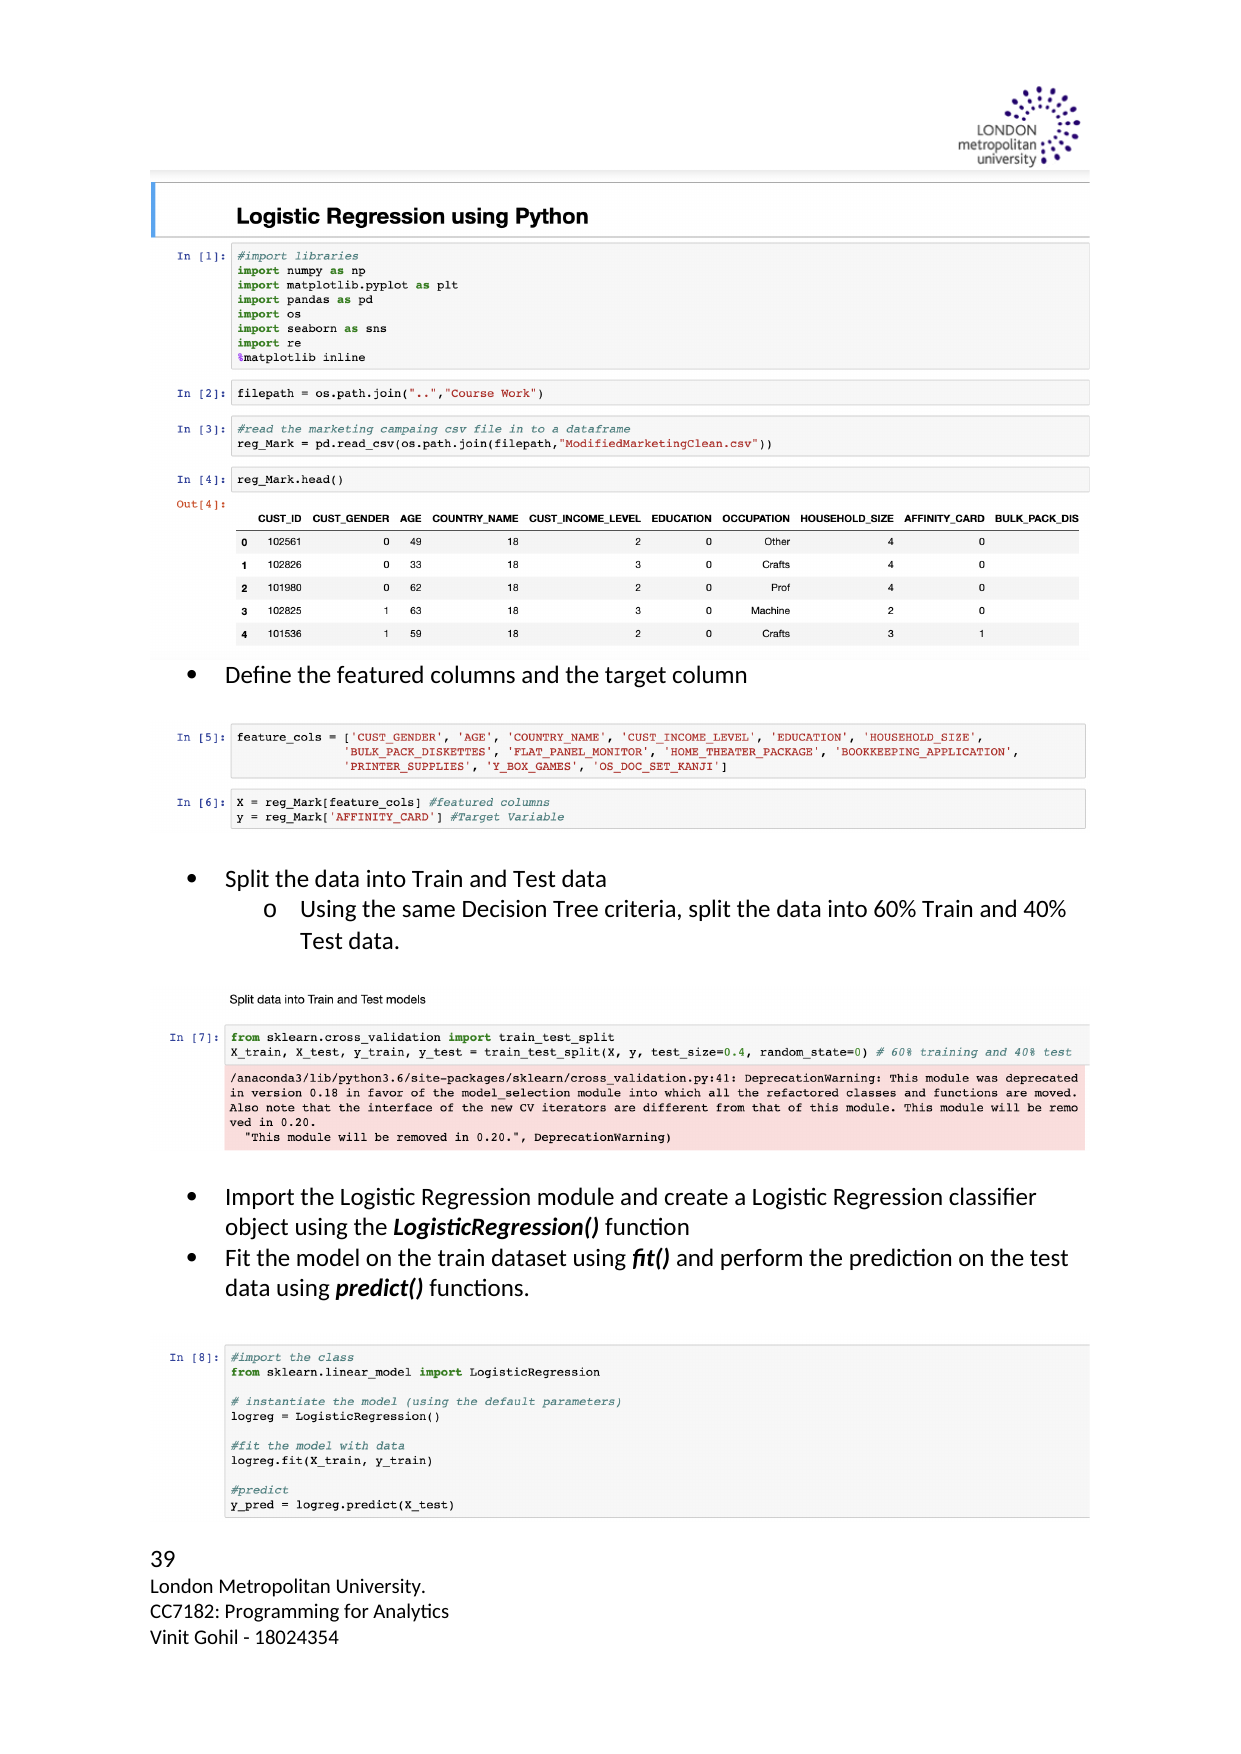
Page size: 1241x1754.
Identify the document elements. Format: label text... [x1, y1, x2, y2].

picture [150, 1333, 1090, 1522]
list Fit the model on the train dataset using fit() and perform the prediction on the test data using predict() functions. [187, 1242, 1090, 1303]
list Import the Logistic Regression module and create a Logistic Regression classifier object using the LogisticRegression() function [187, 1181, 1090, 1242]
picture [150, 720, 1090, 833]
list Define the featured columns and the target column [187, 660, 1090, 690]
picture [150, 986, 1090, 1151]
picture [150, 73, 1091, 660]
list Split the data into Train and Test data [187, 863, 1090, 893]
list Using the same Decision Tree criteria, split the data into 60% Train and 40% Test data. [262, 893, 1090, 956]
